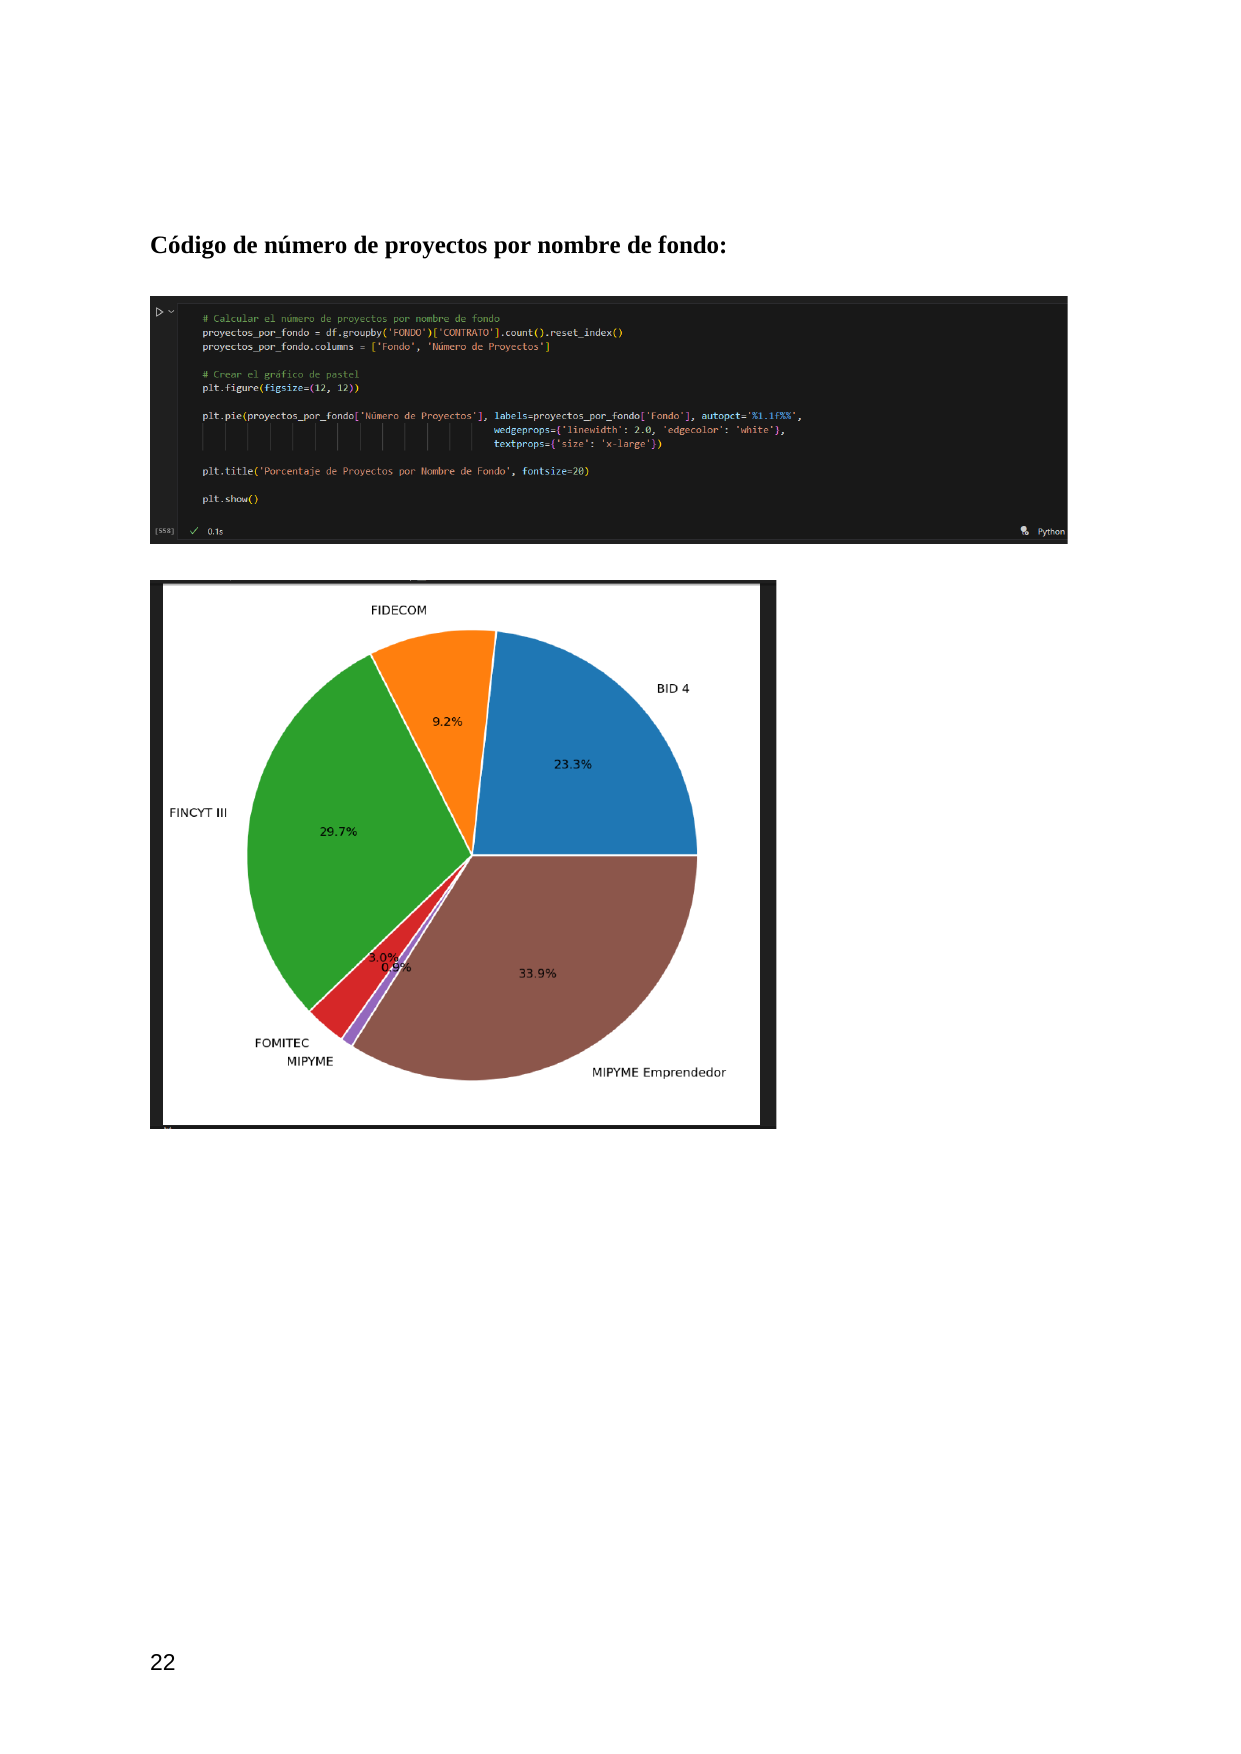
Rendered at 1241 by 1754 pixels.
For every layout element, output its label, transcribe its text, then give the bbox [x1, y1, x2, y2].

text Código de número de proyectos por nombre de fondo: [150, 231, 1090, 259]
picture [150, 580, 777, 1129]
picture [150, 296, 1068, 544]
